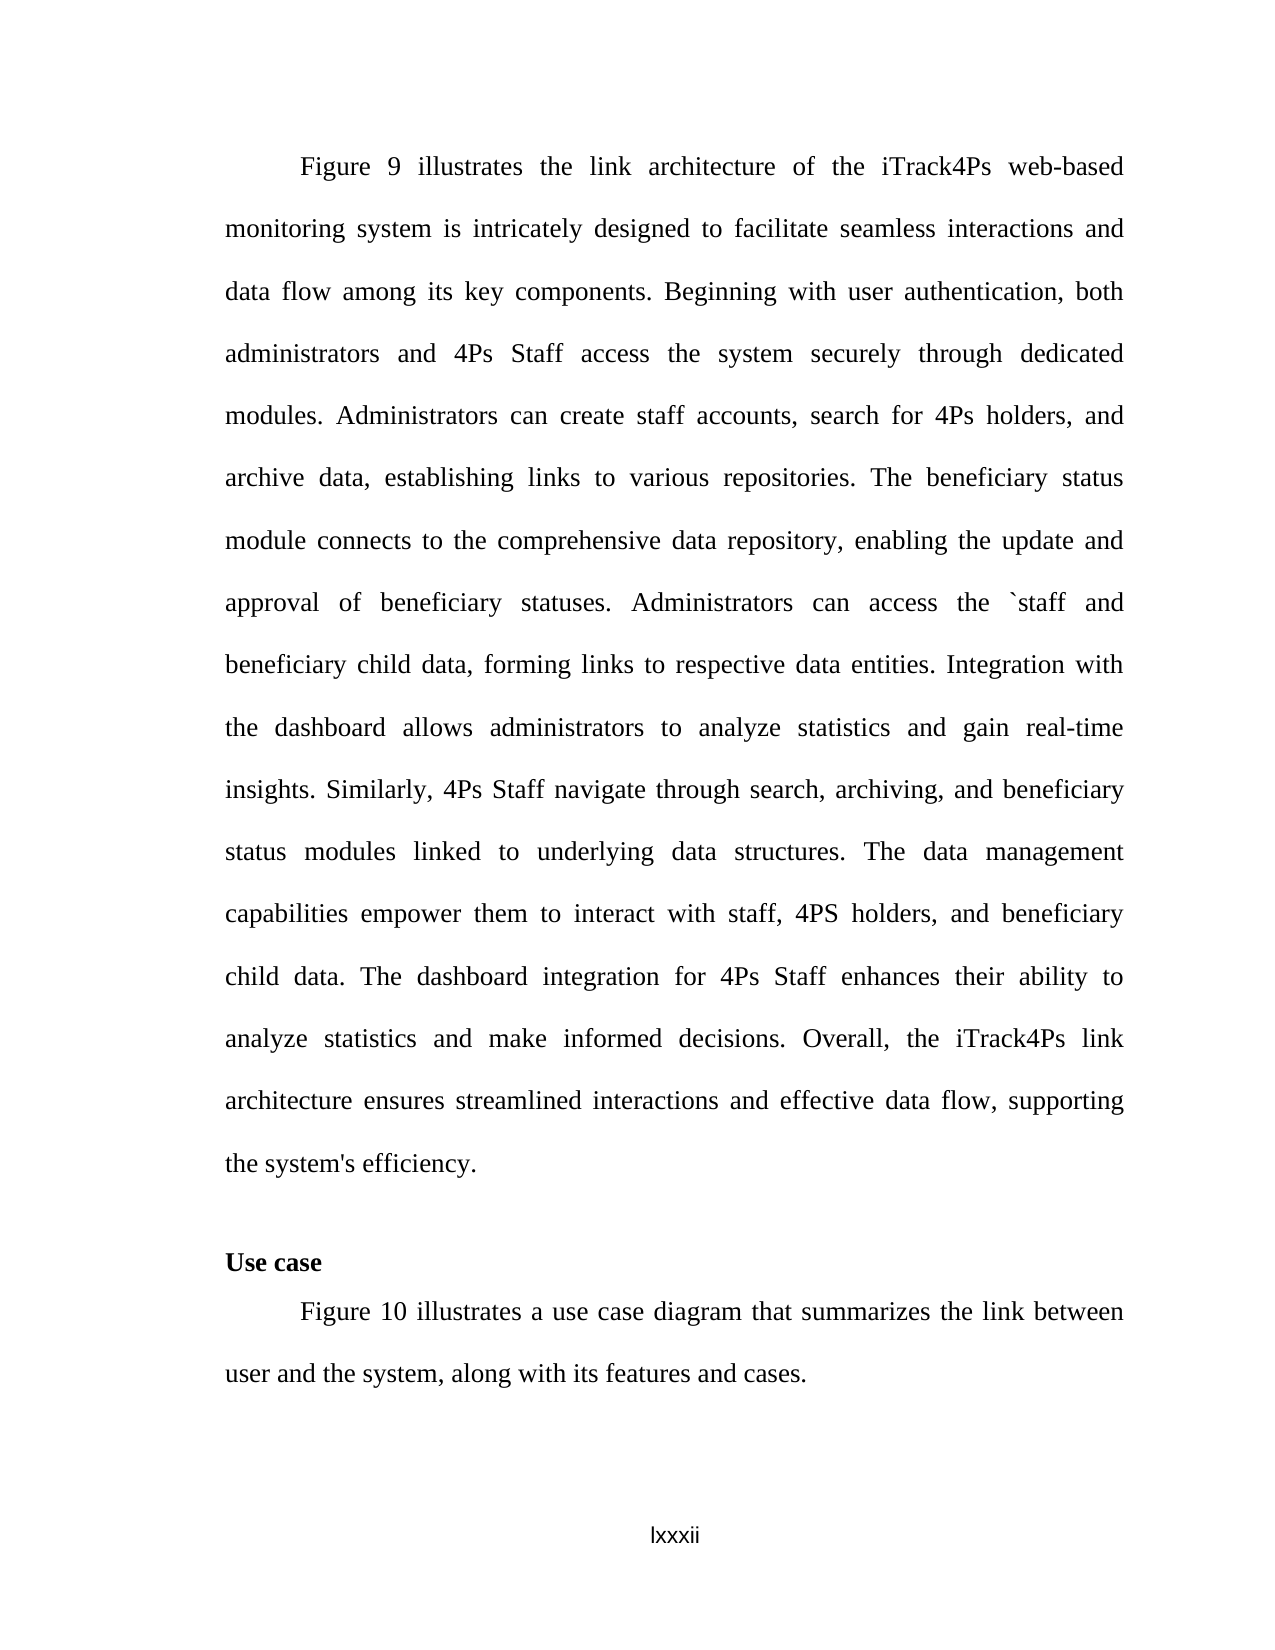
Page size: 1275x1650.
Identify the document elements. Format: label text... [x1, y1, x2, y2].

subtitle Use case [225, 1246, 1125, 1278]
text Figure 10 illustrates a use case diagram that summarizes the link between user and the system, along with its features and cases. [225, 1295, 1125, 1388]
text Figure 9 illustrates the link architecture of the iTrack4Ps web-based monitoring system is intricately designed to facilitate seamless interactions and data flow among its key components. Beginning with user authentication, both administrators and 4Ps Staff access the system securely through dedicated modules. Administrators can create staff accounts, search for 4Ps holders, and archive data, establishing links to various repositories. The beneficiary status module connects to the comprehensive data repository, enabling the update and approval of beneficiary statuses. Administrators can access the `staff and beneficiary child data, forming links to respective data entities. Integration with the dashboard allows administrators to analyze statistics and gain real-time insights. Similarly, 4Ps Staff navigate through search, archiving, and beneficiary status modules linked to underlying data structures. The data management capabilities empower them to interact with staff, 4PS holders, and beneficiary child data. The dashboard integration for 4Ps Staff enhances their ability to analyze statistics and make informed decisions. Overall, the iTrack4Ps link architecture ensures streamlined interactions and effective data flow, supporting the system's efficiency. [225, 150, 1125, 1178]
